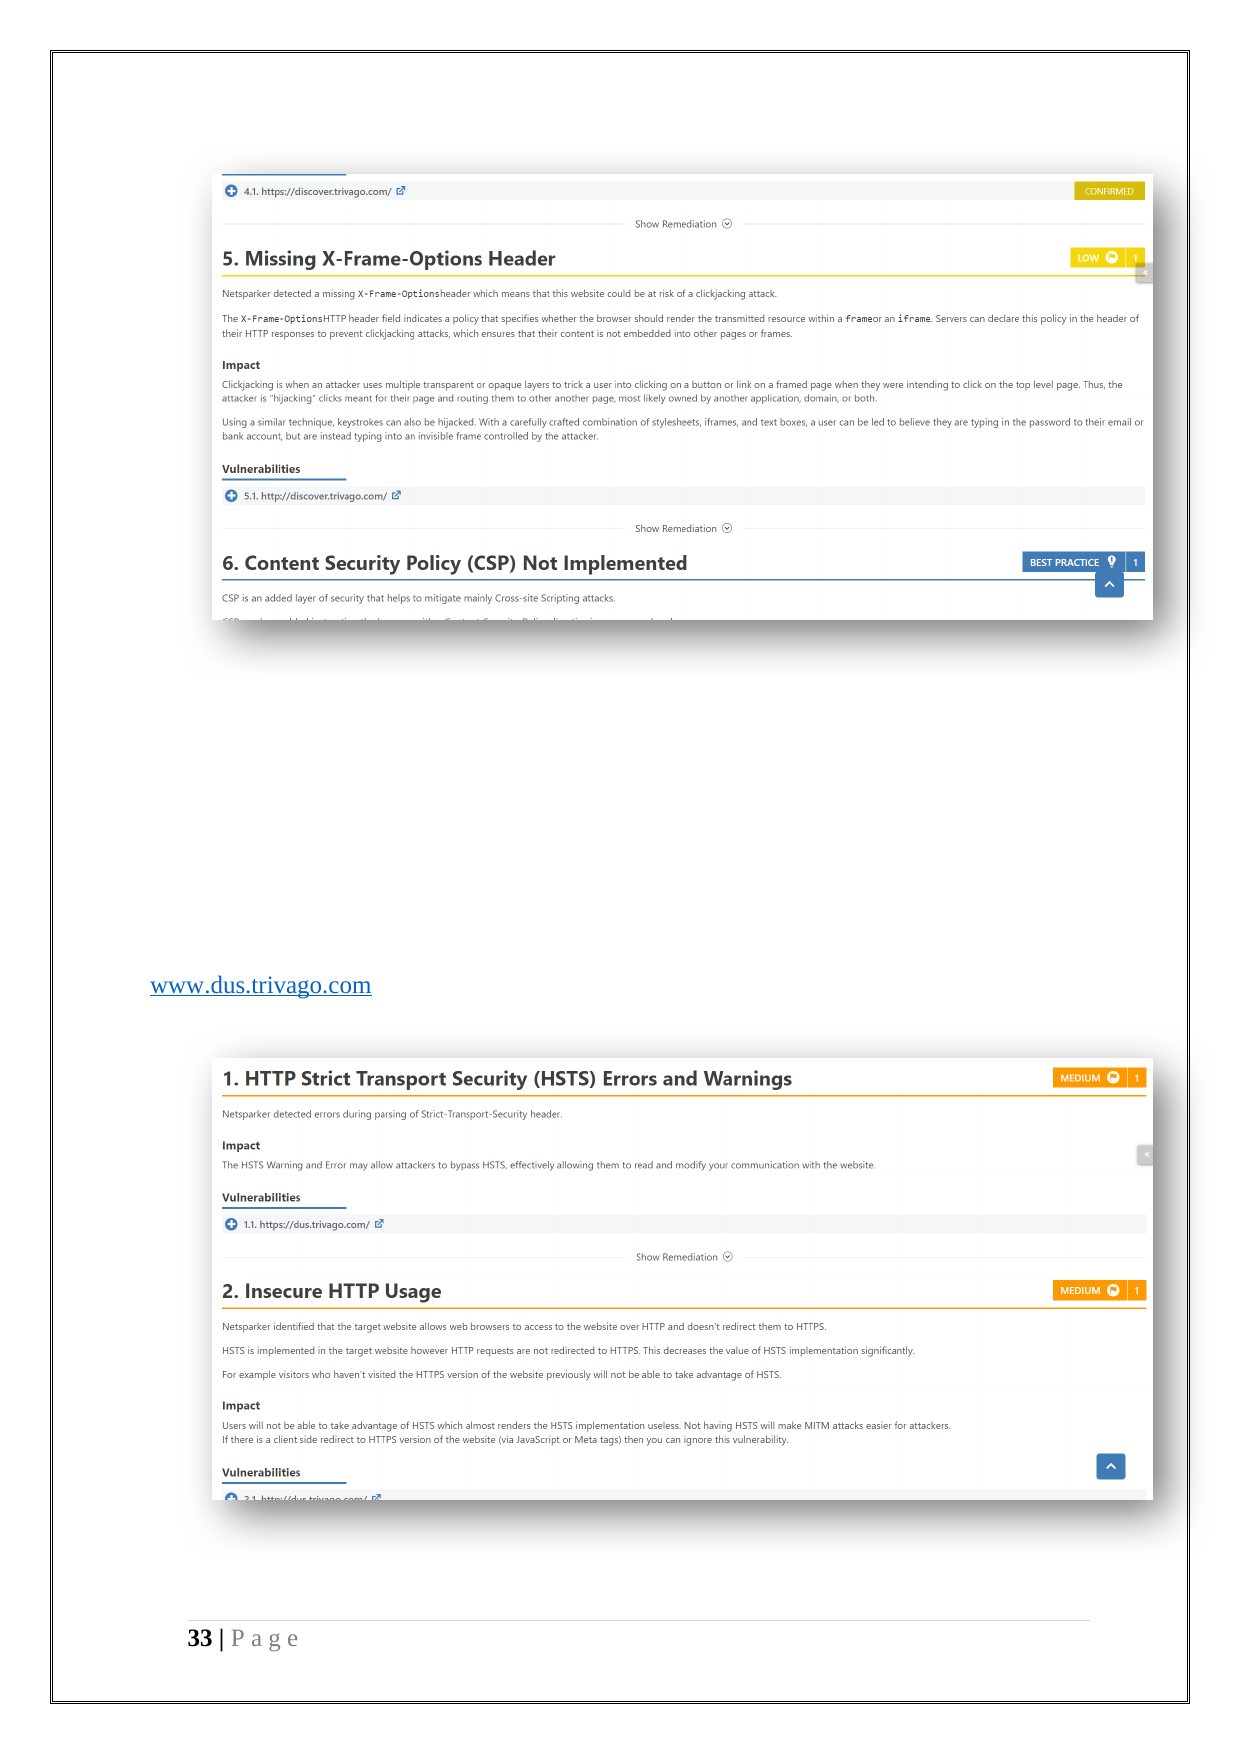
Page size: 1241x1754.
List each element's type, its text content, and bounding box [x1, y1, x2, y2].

picture [212, 174, 1153, 620]
text www.dus.trivago.com [150, 970, 1090, 998]
picture [212, 1058, 1153, 1500]
